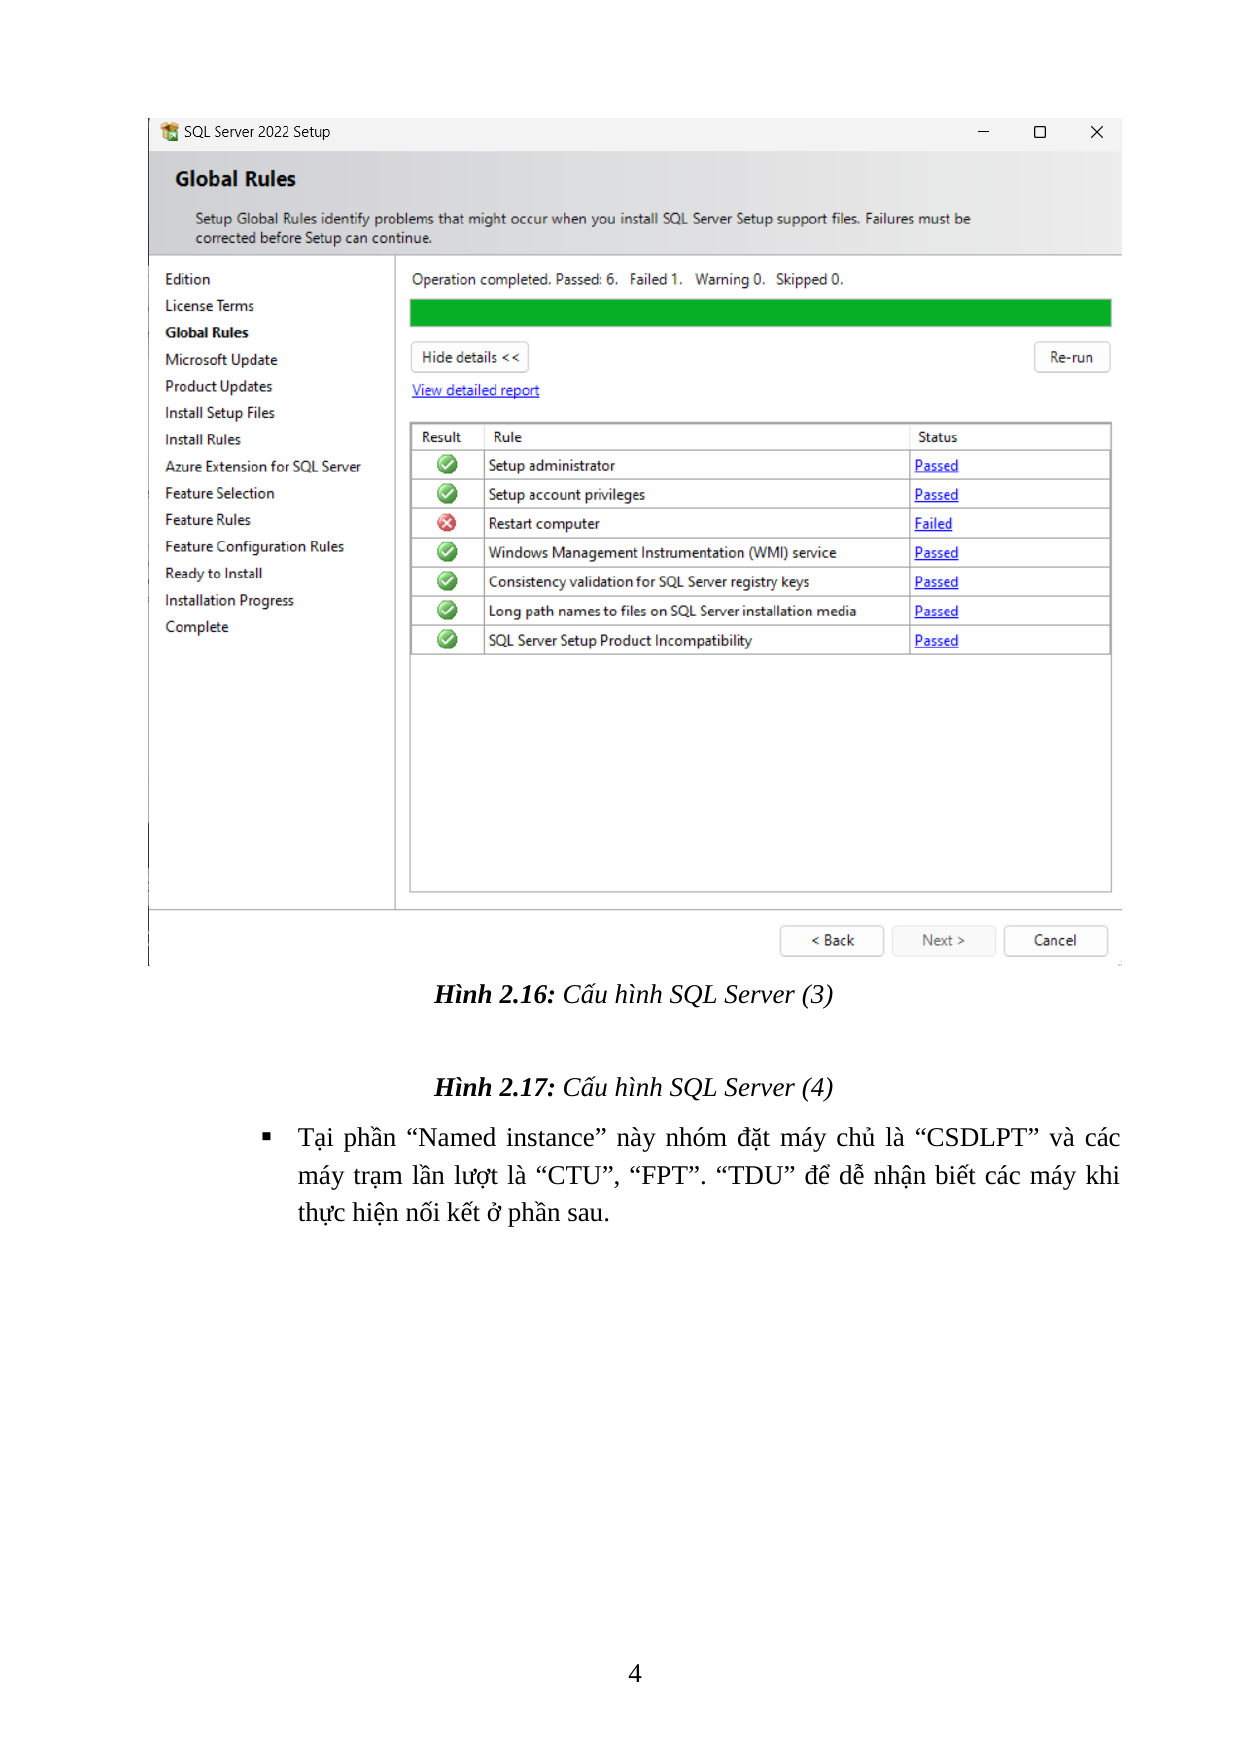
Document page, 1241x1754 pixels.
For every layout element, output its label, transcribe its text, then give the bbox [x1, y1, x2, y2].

text Tại phần “Named instance” này nhóm đặt máy chủ là “CSDLPT” và các máy trạm lần lượt là “CTU”, “FPT”. “TDU” để dễ nhận biết các máy khi thực hiện nối kết ở phần sau. [260, 1121, 1122, 1227]
picture [148, 118, 1122, 966]
